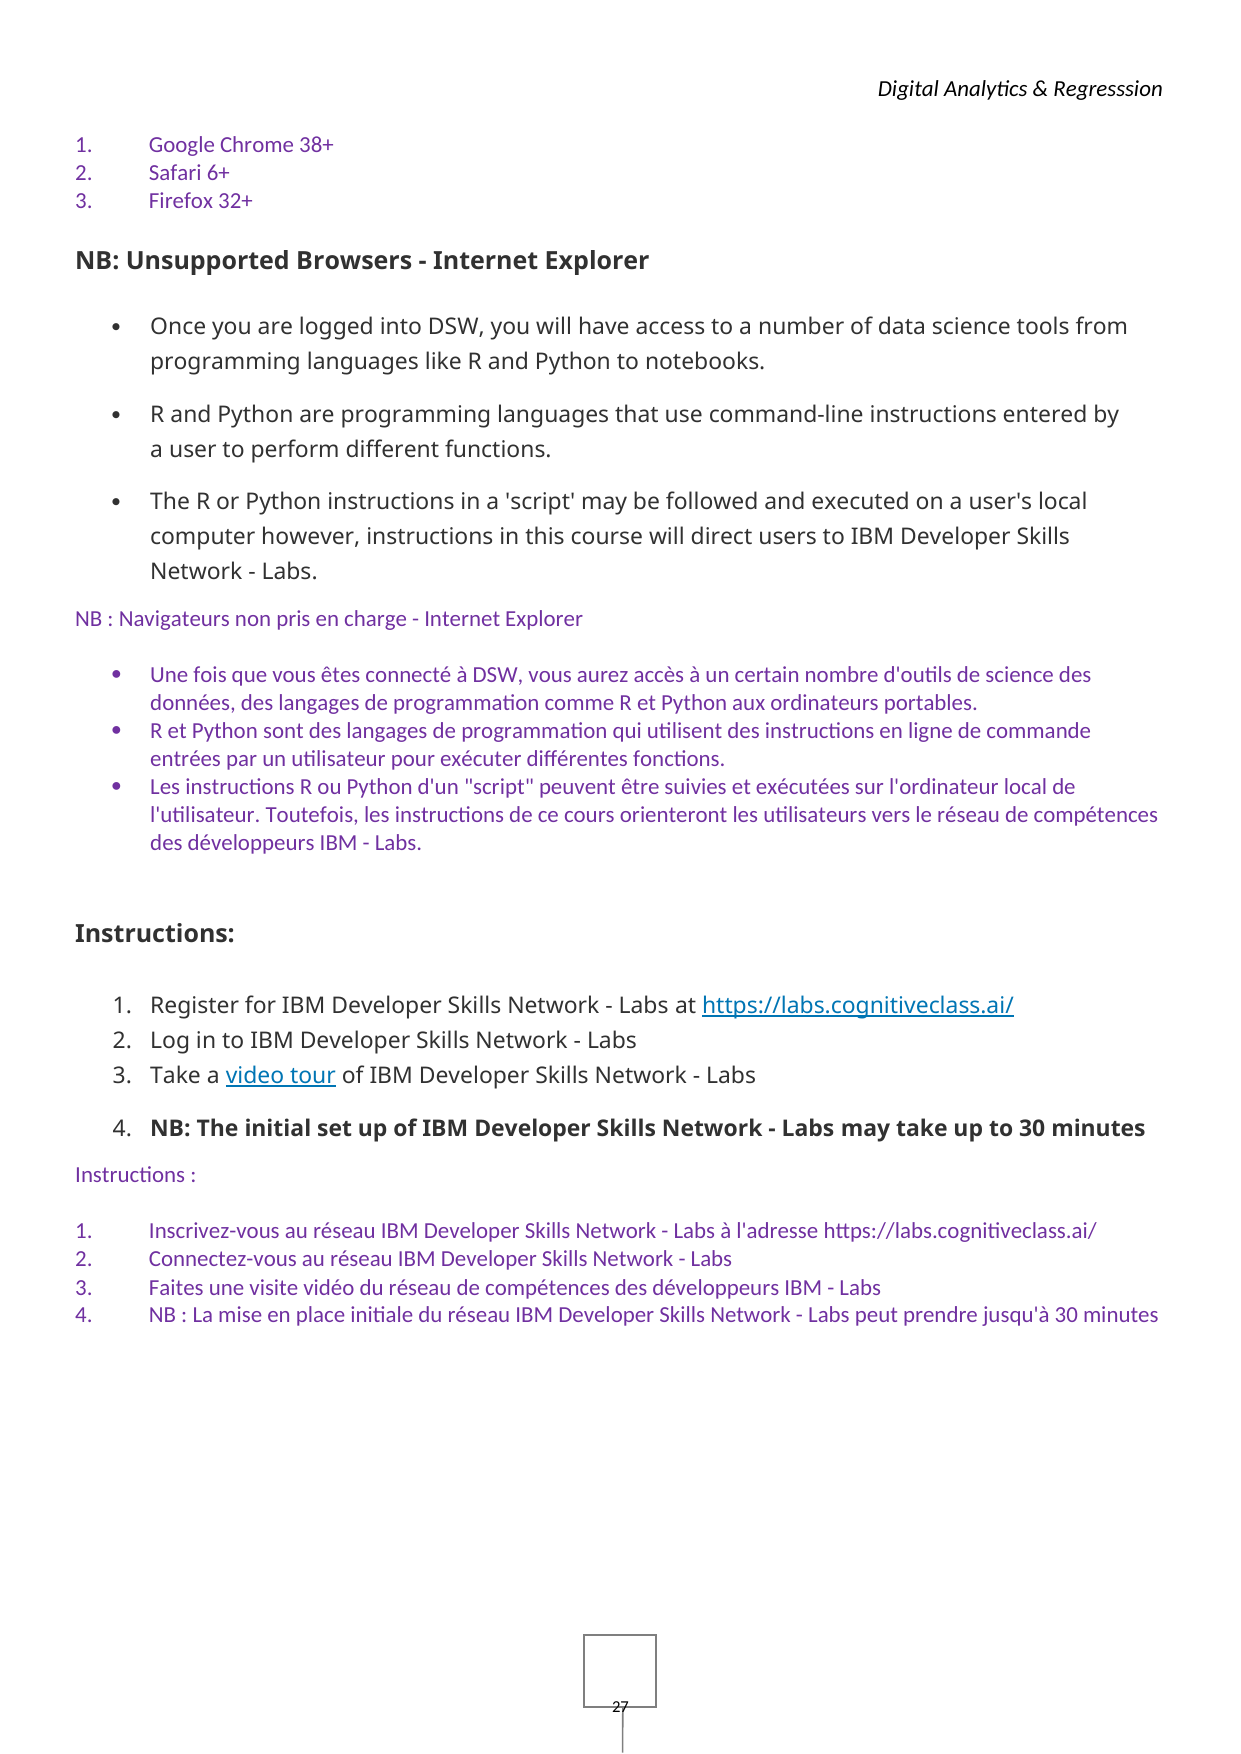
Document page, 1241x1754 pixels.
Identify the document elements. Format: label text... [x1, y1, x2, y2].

text 3. Firefox 32+ [75, 186, 1165, 214]
list Register for IBM Developer Skills Network - Labs at https://labs.cognitiveclass.ai/ [112, 985, 1165, 1020]
list Une fois que vous êtes connecté à DSW, vous aurez accès à un certain nombre d'outils de science des données, des langages de programmation comme R et Python aux ordinateurs portables. [112, 660, 1165, 716]
text 1. Inscrivez-vous au réseau IBM Developer Skills Network - Labs à l'adresse https://labs.cognitiveclass.ai/ [75, 1217, 1165, 1244]
text 2. Connectez-vous au réseau IBM Developer Skills Network - Labs [75, 1244, 1165, 1273]
text NB : Navigateurs non pris en charge - Internet Explorer [75, 604, 1165, 632]
text Instructions : [75, 1161, 1165, 1188]
text 4. NB : La mise en place initiale du réseau IBM Developer Skills Network - Labs peut prendre jusqu'à 30 minutes [75, 1301, 1165, 1329]
list Take a video tour of IBM Developer Skills Network - Labs [112, 1055, 1165, 1090]
text 3. Faites une visite vidéo du réseau de compétences des développeurs IBM - Labs [75, 1273, 1165, 1301]
list The R or Python instructions in a 'script' may be followed and executed on a user's local computer however, instructions in this course will direct users to IBM Developer Skills Network - Labs. [112, 481, 1165, 586]
subtitle NB: Unsupported Browsers - Internet Explorer [75, 242, 1165, 277]
list Log in to IBM Developer Skills Network - Labs [112, 1020, 1165, 1055]
list Les instructions R ou Python d'un "script" peuvent être suivies et exécutées sur l'ordinateur local de l'utilisateur. Toutefois, les instructions de ce cours orienteront les utilisateurs vers le réseau de compétences des développeurs IBM - Labs. [112, 772, 1165, 856]
text 1. Google Chrome 38+ [75, 130, 1165, 158]
text Instructions: [75, 916, 1165, 950]
list R and Python are programming languages that use command-line instructions entered by a user to perform different functions. [112, 394, 1165, 464]
list R et Python sont des langages de programmation qui utilisent des instructions en ligne de commande entrées par un utilisateur pour exécuter différentes fonctions. [112, 716, 1165, 772]
list NB: The initial set up of IBM Developer Skills Network - Labs may take up to 30 minutes [112, 1108, 1165, 1143]
text 2. Safari 6+ [75, 158, 1165, 186]
list Once you are logged into DSW, you will have access to a number of data science tools from programming languages like R and Python to notebooks. [112, 306, 1165, 376]
